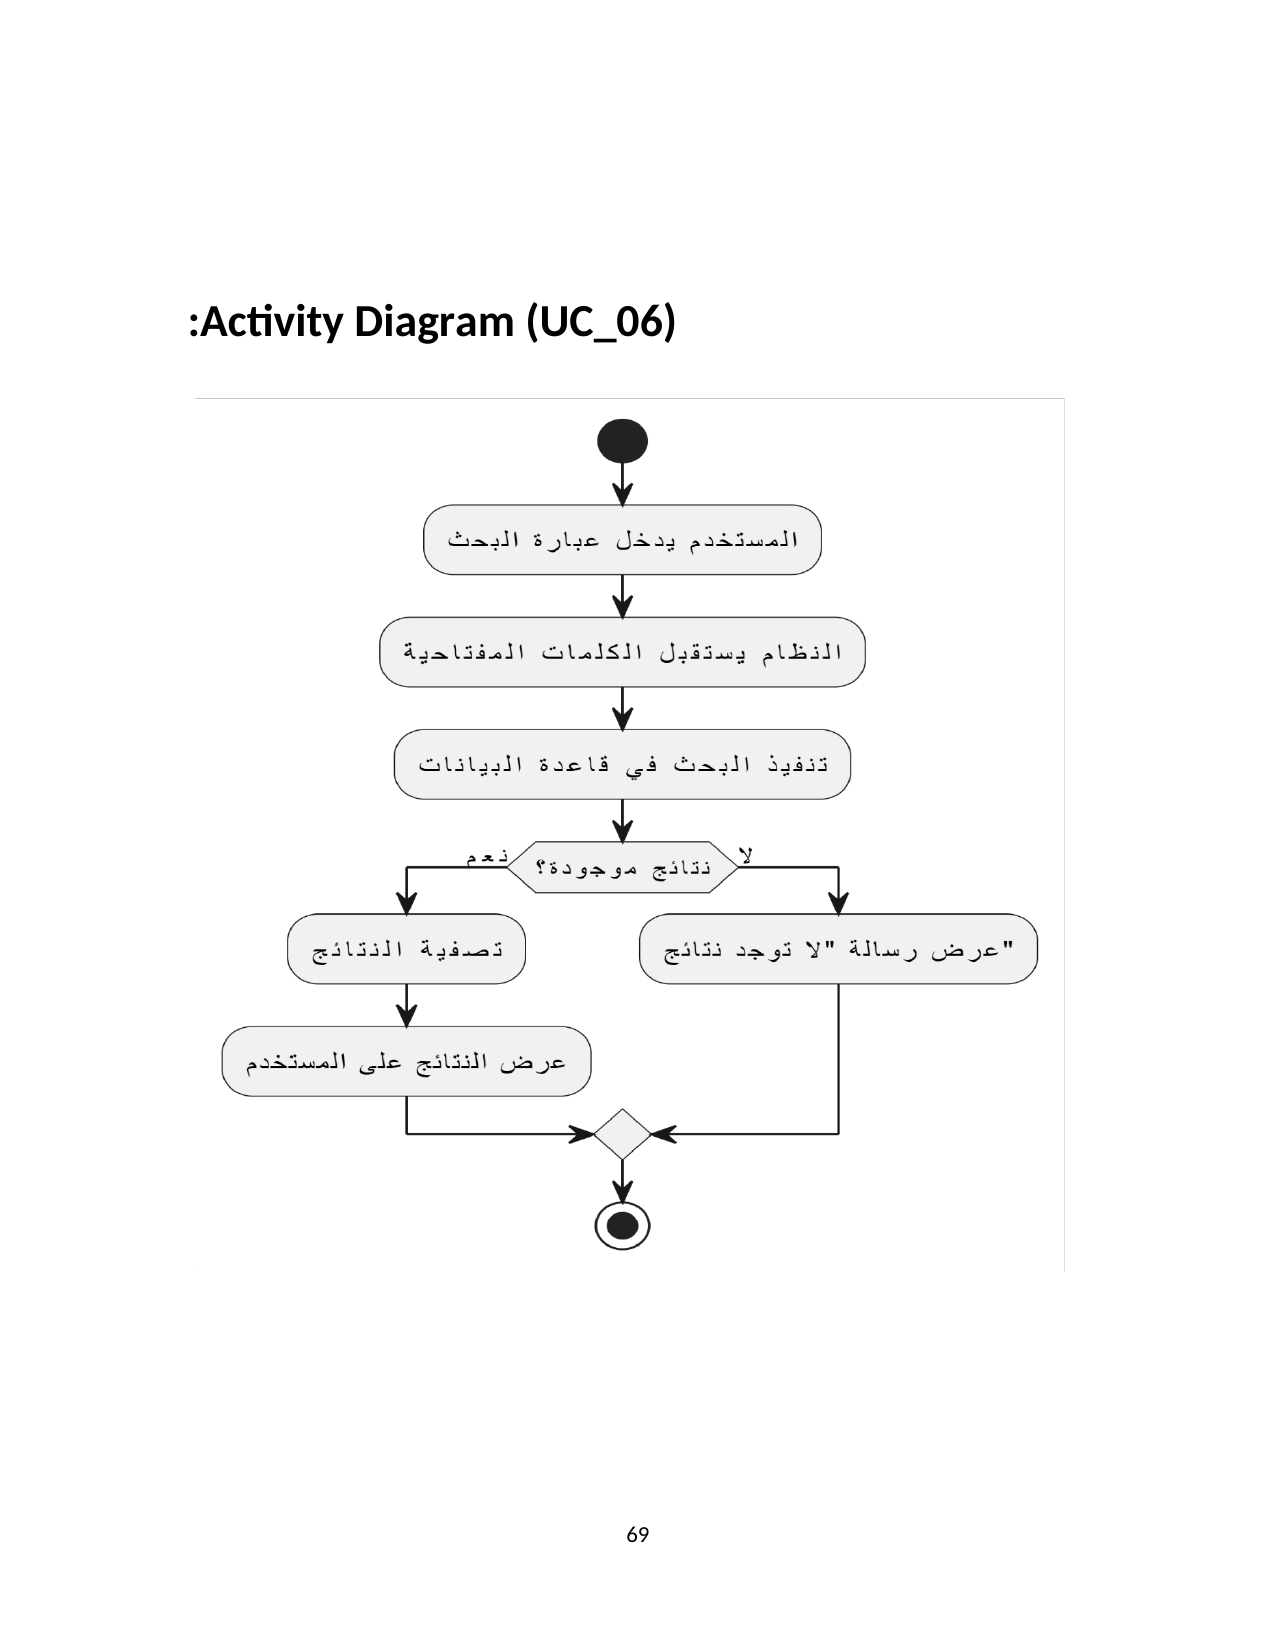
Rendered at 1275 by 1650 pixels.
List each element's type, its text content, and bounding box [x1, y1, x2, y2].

text Activity Diagram (UC_06): [187, 292, 1087, 348]
picture [171, 377, 1088, 1293]
